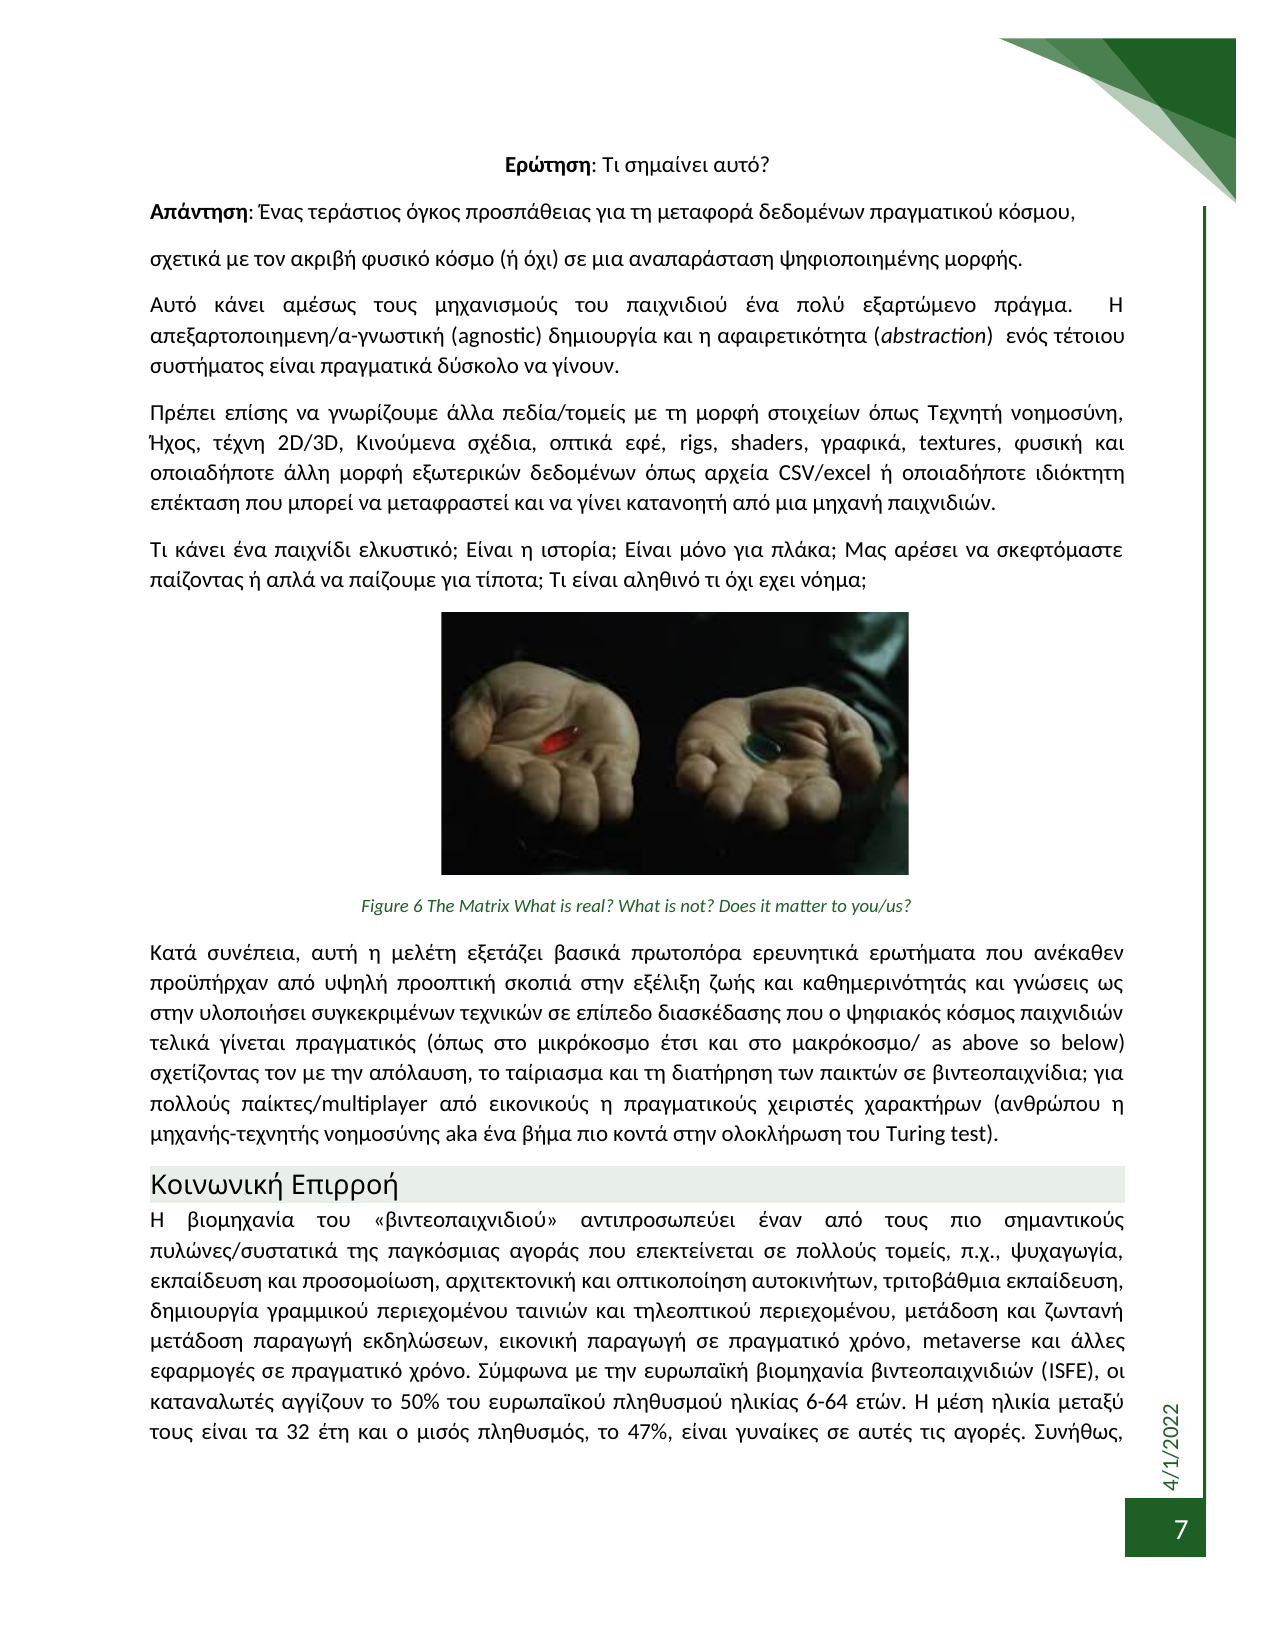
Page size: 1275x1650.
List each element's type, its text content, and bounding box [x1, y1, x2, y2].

text Figure 7 The Matrix What is real? What is not? Does it matter to you/us? [150, 894, 1125, 917]
picture [441, 612, 909, 875]
text σχετικά με τον ακριβή φυσικό κόσμο (ή όχι) σε μια αναπαράσταση ψηφιοποιημένης μορφής. [150, 244, 1125, 272]
text Ερώτηση: Τι σημαίνει αυτό? [150, 150, 1125, 178]
text Αυτό κάνει αμέσως τους μηχανισμούς του παιχνιδιού ένα πολύ εξαρτώμενο πράγμα. Η απεξαρτοποιημενη/α-γνωστική (agnostic) δημιουργία και η αφαιρετικότητα (abstraction) ενός τέτοιου συστήματος είναι πραγματικά δύσκολο να γίνουν. [150, 291, 1125, 379]
text Απάντηση: Ένας τεράστιος όγκος προσπάθειας για τη μεταφορά δεδομένων πραγματικού κόσμου, [150, 197, 1125, 225]
text Πρέπει επίσης να γνωρίζουμε άλλα πεδία/τομείς με τη μορφή στοιχείων όπως Τεχνητή νοημοσύνη, Ήχος, τέχνη 2D/3D, Κινούμενα σχέδια, οπτικά εφέ, rigs, shaders, γραφικά, textures, φυσική και οποιαδήποτε άλλη μορφή εξωτερικών δεδομένων όπως αρχεία CSV/excel ή οποιαδήποτε ιδιόκτητη επέκταση που μπορεί να μεταφραστεί και να γίνει κατανοητή από μια μηχανή παιχνιδιών. [150, 398, 1125, 517]
subtitle Κοινωνική Επιρροή [150, 1166, 1125, 1203]
text Κατά συνέπεια, αυτή η μελέτη εξετάζει βασικά πρωτοπόρα ερευνητικά ερωτήματα που ανέκαθεν προϋπήρχαν από υψηλή προοπτική σκοπιά στην εξέλιξη ζωής και καθημερινότητάς και γνώσεις ως στην υλοποιήσει συγκεκριμένων τεχνικών σε επίπεδο διασκέδασης που ο ψηφιακός κόσμος παιχνιδιών τελικά γίνεται πραγματικός (όπως στο μικρόκοσμο έτσι και στο μακρόκοσμο/ as above so below) σχετίζοντας τον με την απόλαυση, το ταίριασμα και τη διατήρηση των παικτών σε βιντεοπαιχνίδια; για πολλούς παίκτες/multiplayer από εικονικούς η πραγματικούς χειριστές χαρακτήρων (ανθρώπου η μηχανής-τεχνητής νοημοσύνης aka ένα βήμα πιο κοντά στην ολοκλήρωση του Turing test). [150, 938, 1125, 1147]
text Τι κάνει ένα παιχνίδι ελκυστικό; Είναι η ιστορία; Είναι μόνο για πλάκα; Μας αρέσει να σκεφτόμαστε παίζοντας ή απλά να παίζουμε για τίποτα; Τι είναι αληθινό τι όχι εχει νόημα; [150, 535, 1125, 594]
picture [997, 38, 1236, 204]
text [150, 1206, 1125, 1445]
